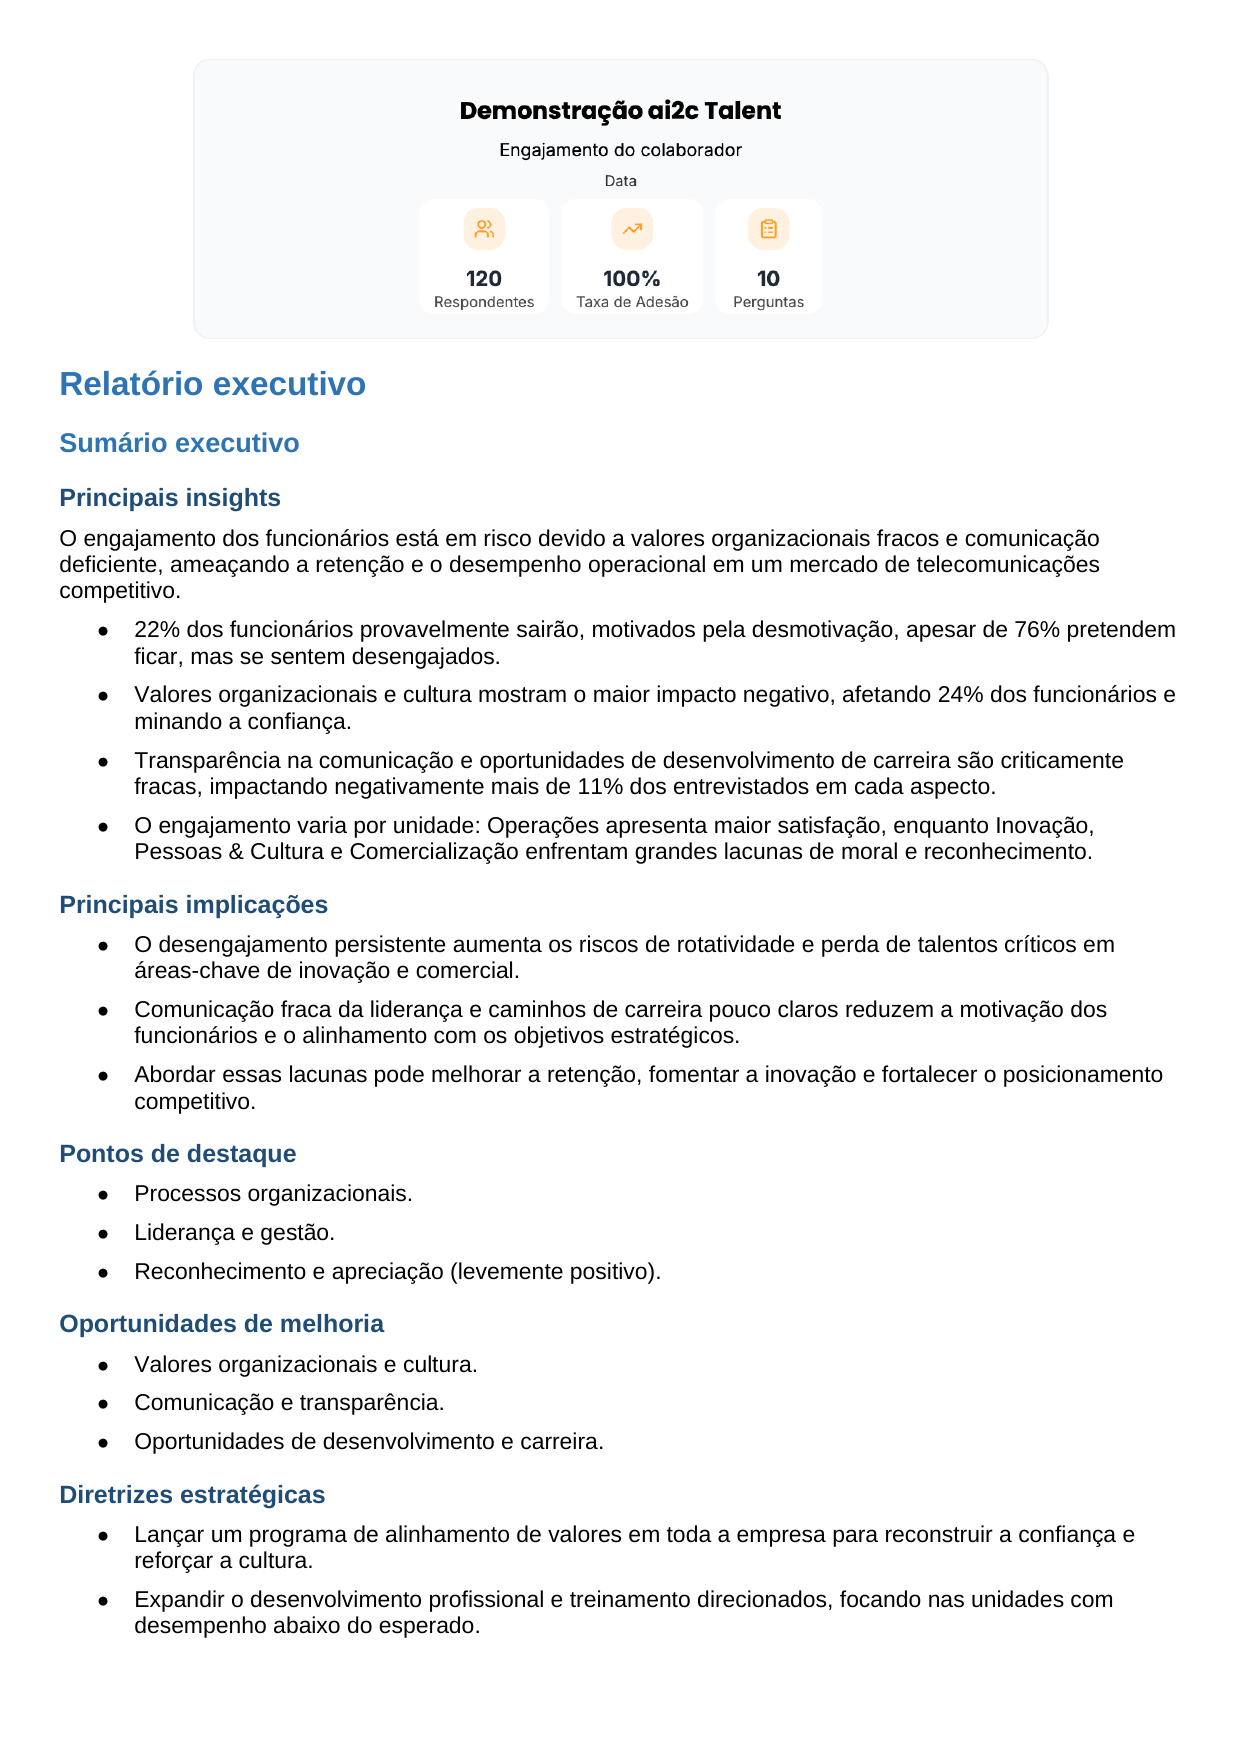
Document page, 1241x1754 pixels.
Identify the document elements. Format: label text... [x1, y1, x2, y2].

list 22% dos funcionários provavelmente sairão, motivados pela desmotivação, apesar de 76% pretendem ficar, mas se sentem desengajados. [97, 616, 1181, 669]
list Processos organizacionais. [97, 1180, 1181, 1207]
list Transparência na comunicação e oportunidades de desenvolvimento de carreira são criticamente fracas, impactando negativamente mais de 11% dos entrevistados em cada aspecto. [97, 747, 1181, 799]
list Reconhecimento e apreciação (levemente positivo). [97, 1258, 1181, 1284]
list Comunicação e transparência. [97, 1389, 1181, 1416]
list Liderança e gestão. [97, 1219, 1181, 1245]
subtitle Principais insights [59, 483, 1181, 512]
list O engajamento varia por unidade: Operações apresenta maior satisfação, enquanto Inovação, Pessoas & Cultura e Comercialização enfrentam grandes lacunas de moral e reconhecimento. [97, 812, 1181, 864]
subtitle Principais implicações [59, 889, 1181, 918]
subtitle Pontos de destaque [59, 1139, 1181, 1168]
subtitle Diretrizes estratégicas [59, 1479, 1181, 1508]
text O engajamento dos funcionários está em risco devido a valores organizacionais fracos e comunicação deficiente, ameaçando a retenção e o desempenho operacional em um mercado de telecomunicações competitivo. [59, 525, 1181, 604]
list Comunicação fraca da liderança e caminhos de carreira pouco claros reduzem a motivação dos funcionários e o alinhamento com os objetivos estratégicos. [97, 996, 1181, 1049]
list Oportunidades de desenvolvimento e carreira. [97, 1428, 1181, 1454]
list Expandir o desenvolvimento profissional e treinamento direcionados, focando nas unidades com desempenho abaixo do esperado. [97, 1586, 1181, 1639]
list Valores organizacionais e cultura mostram o maior impacto negativo, afetando 24% dos funcionários e minando a confiança. [97, 681, 1181, 734]
list Valores organizacionais e cultura. [97, 1351, 1181, 1377]
picture [59, 59, 1182, 339]
list Lançar um programa de alinhamento de valores em toda a empresa para reconstruir a confiança e reforçar a cultura. [97, 1521, 1181, 1573]
list O desengajamento persistente aumenta os riscos de rotatividade e perda de talentos críticos em áreas-chave de inovação e comercial. [97, 931, 1181, 983]
subtitle Relatório executivo [59, 364, 1181, 402]
subtitle Oportunidades de melhoria [59, 1309, 1181, 1338]
subtitle Sumário executivo [59, 427, 1181, 458]
list Abordar essas lacunas pode melhorar a retenção, fomentar a inovação e fortalecer o posicionamento competitivo. [97, 1061, 1181, 1114]
